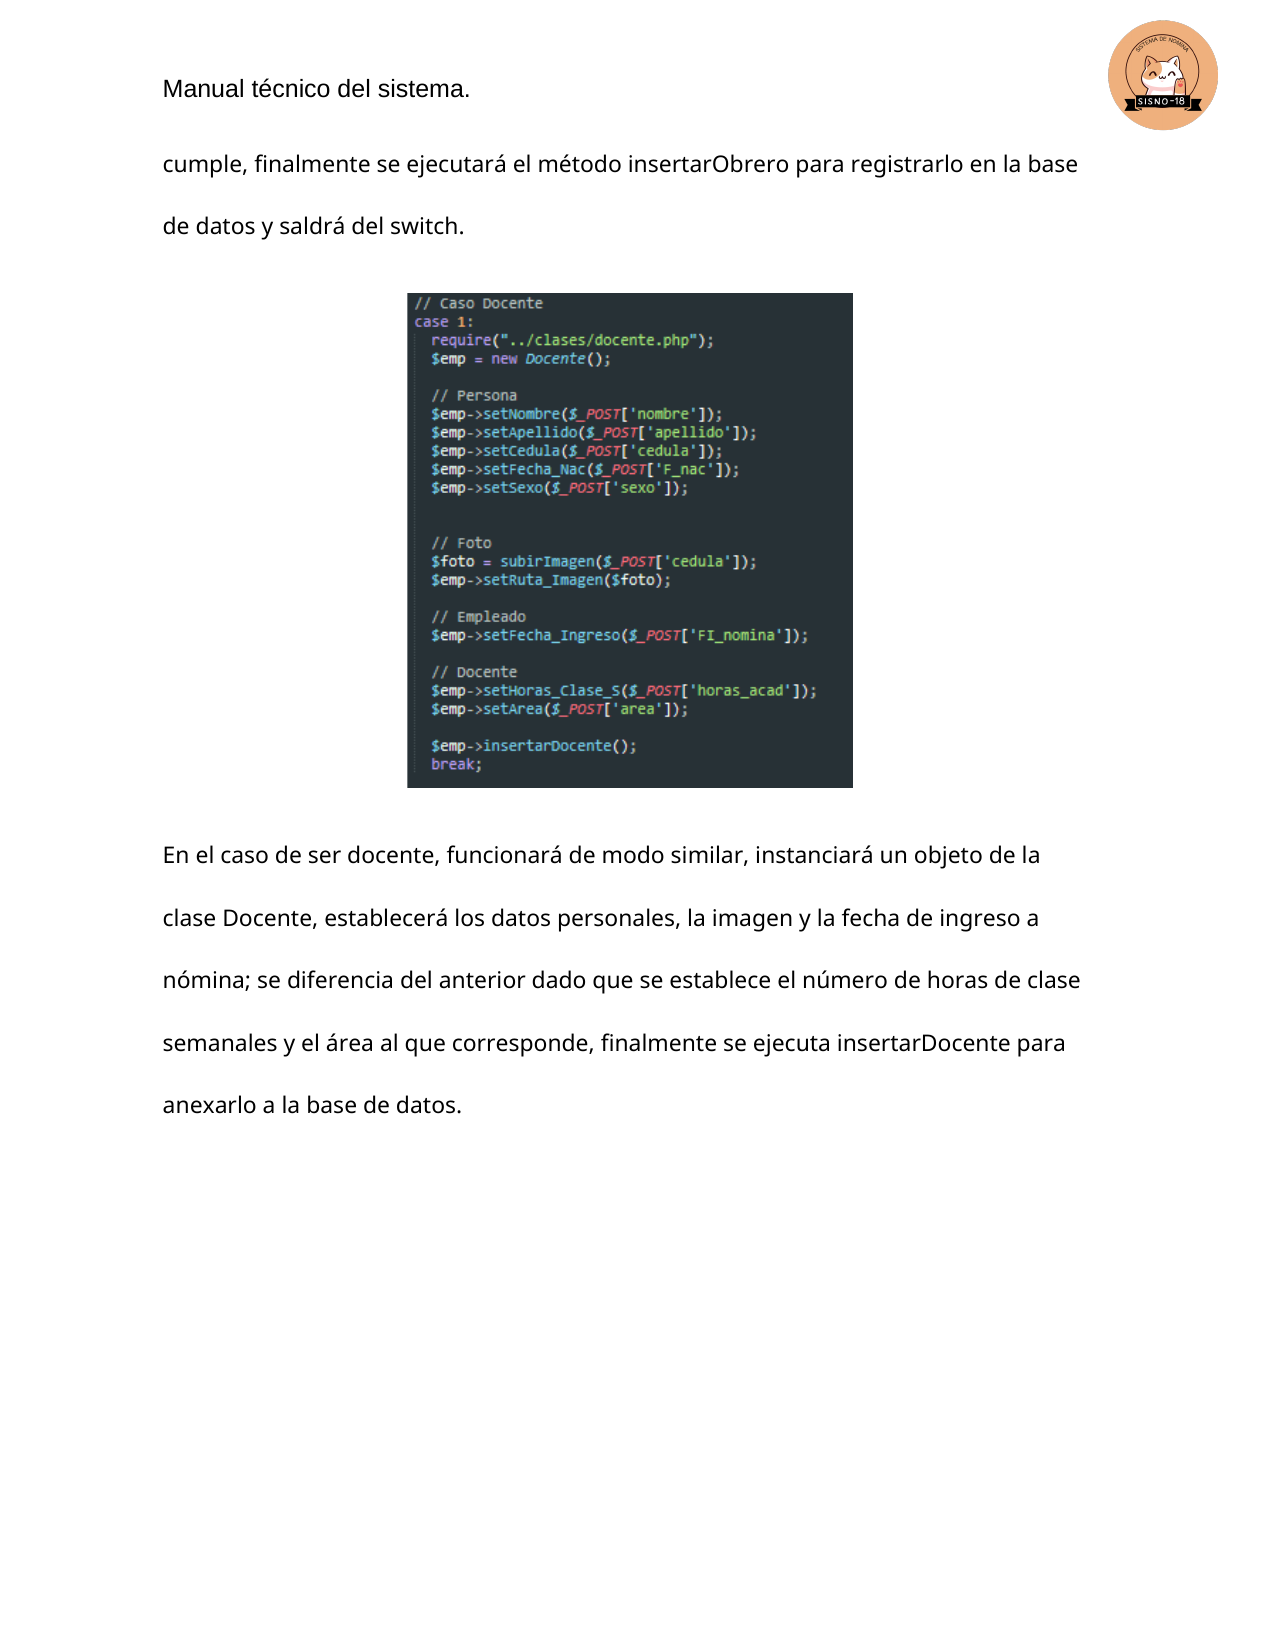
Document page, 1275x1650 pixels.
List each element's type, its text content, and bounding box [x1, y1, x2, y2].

text En el caso de ser docente, funcionará de modo similar, instanciará un objeto de la clase Docente, establecerá los datos personales, la imagen y la fecha de ingreso a nómina; se diferencia del anterior dado que se establece el número de horas de clase semanales y el área al que corresponde, finalmente se ejecuta insertarDocente para anexarlo a la base de datos. [162, 839, 1098, 1121]
picture [1101, 12, 1225, 136]
picture [407, 293, 853, 788]
